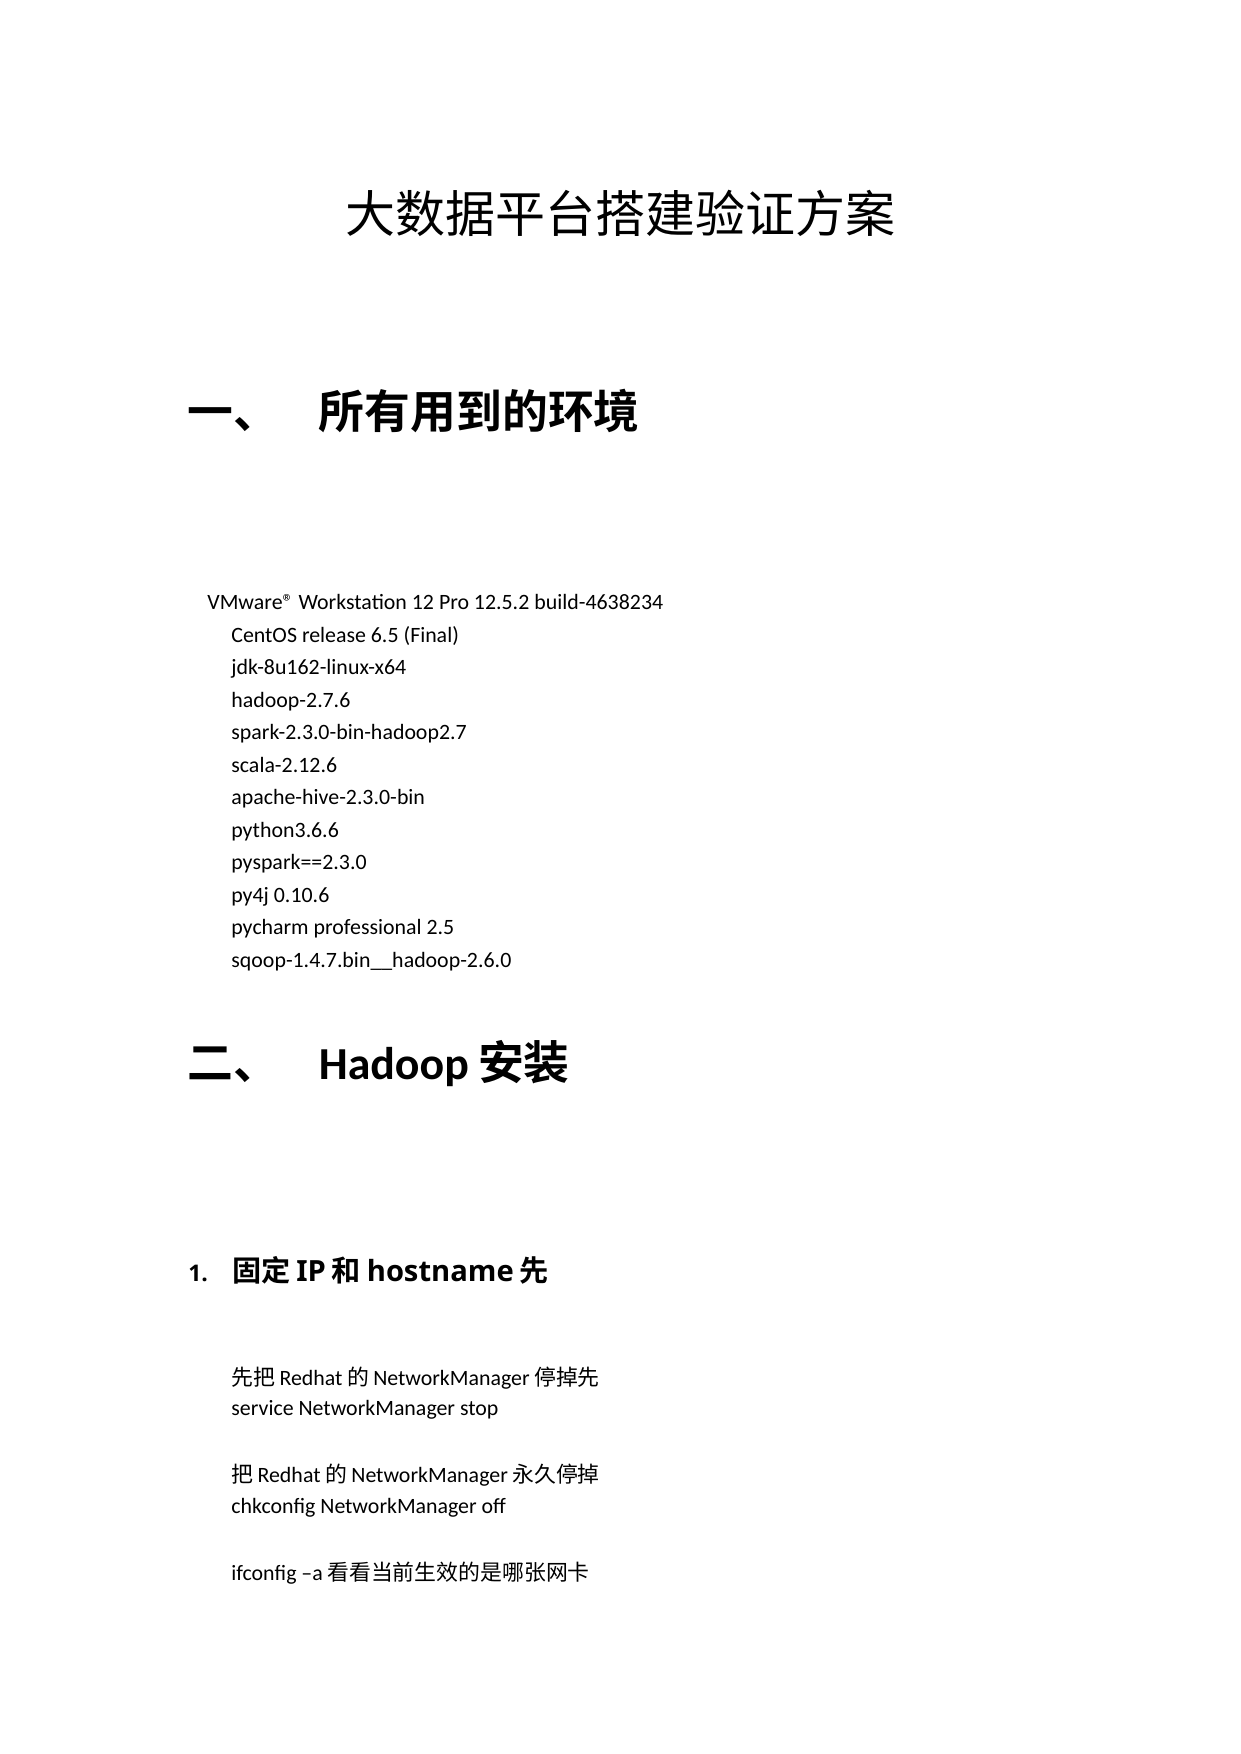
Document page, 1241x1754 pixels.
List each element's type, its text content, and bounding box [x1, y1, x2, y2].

text spark-2.3.0-bin-hadoop2.7 [231, 715, 1053, 748]
text python3.6.6 [231, 813, 1053, 845]
subtitle 固定IP和hostname先 [188, 1236, 1053, 1301]
text ifconfig –a看看当前生效的是哪张网卡 [231, 1554, 1053, 1587]
text service NetworkManager stop [231, 1392, 1053, 1424]
text sqoop-1.4.7.bin__hadoop-2.6.0 [231, 943, 1053, 975]
subtitle 所有用到的环境 [187, 360, 1053, 457]
text pyspark==2.3.0 [187, 845, 1053, 878]
text py4j 0.10.6 [187, 878, 1053, 910]
text hadoop-2.7.6 [231, 683, 1053, 715]
subtitle Hadoop安装 [187, 1011, 1053, 1108]
text VMware® Workstation 12 Pro 12.5.2 build-4638234 [187, 585, 1053, 618]
text 把Redhat的NetworkManager永久停掉 [231, 1457, 1053, 1489]
text 先把Redhat的NetworkManager停掉先 [231, 1359, 1053, 1392]
text 大数据平台搭建验证方案 [187, 162, 1053, 259]
text chkconfig NetworkManager off [231, 1489, 1053, 1522]
text apache-hive-2.3.0-bin [231, 780, 1053, 813]
text jdk-8u162-linux-x64 [231, 650, 1053, 683]
text pycharm professional 2.5 [231, 910, 1053, 943]
text scala-2.12.6 [231, 748, 1053, 780]
text CentOS release 6.5 (Final) [231, 618, 1053, 650]
